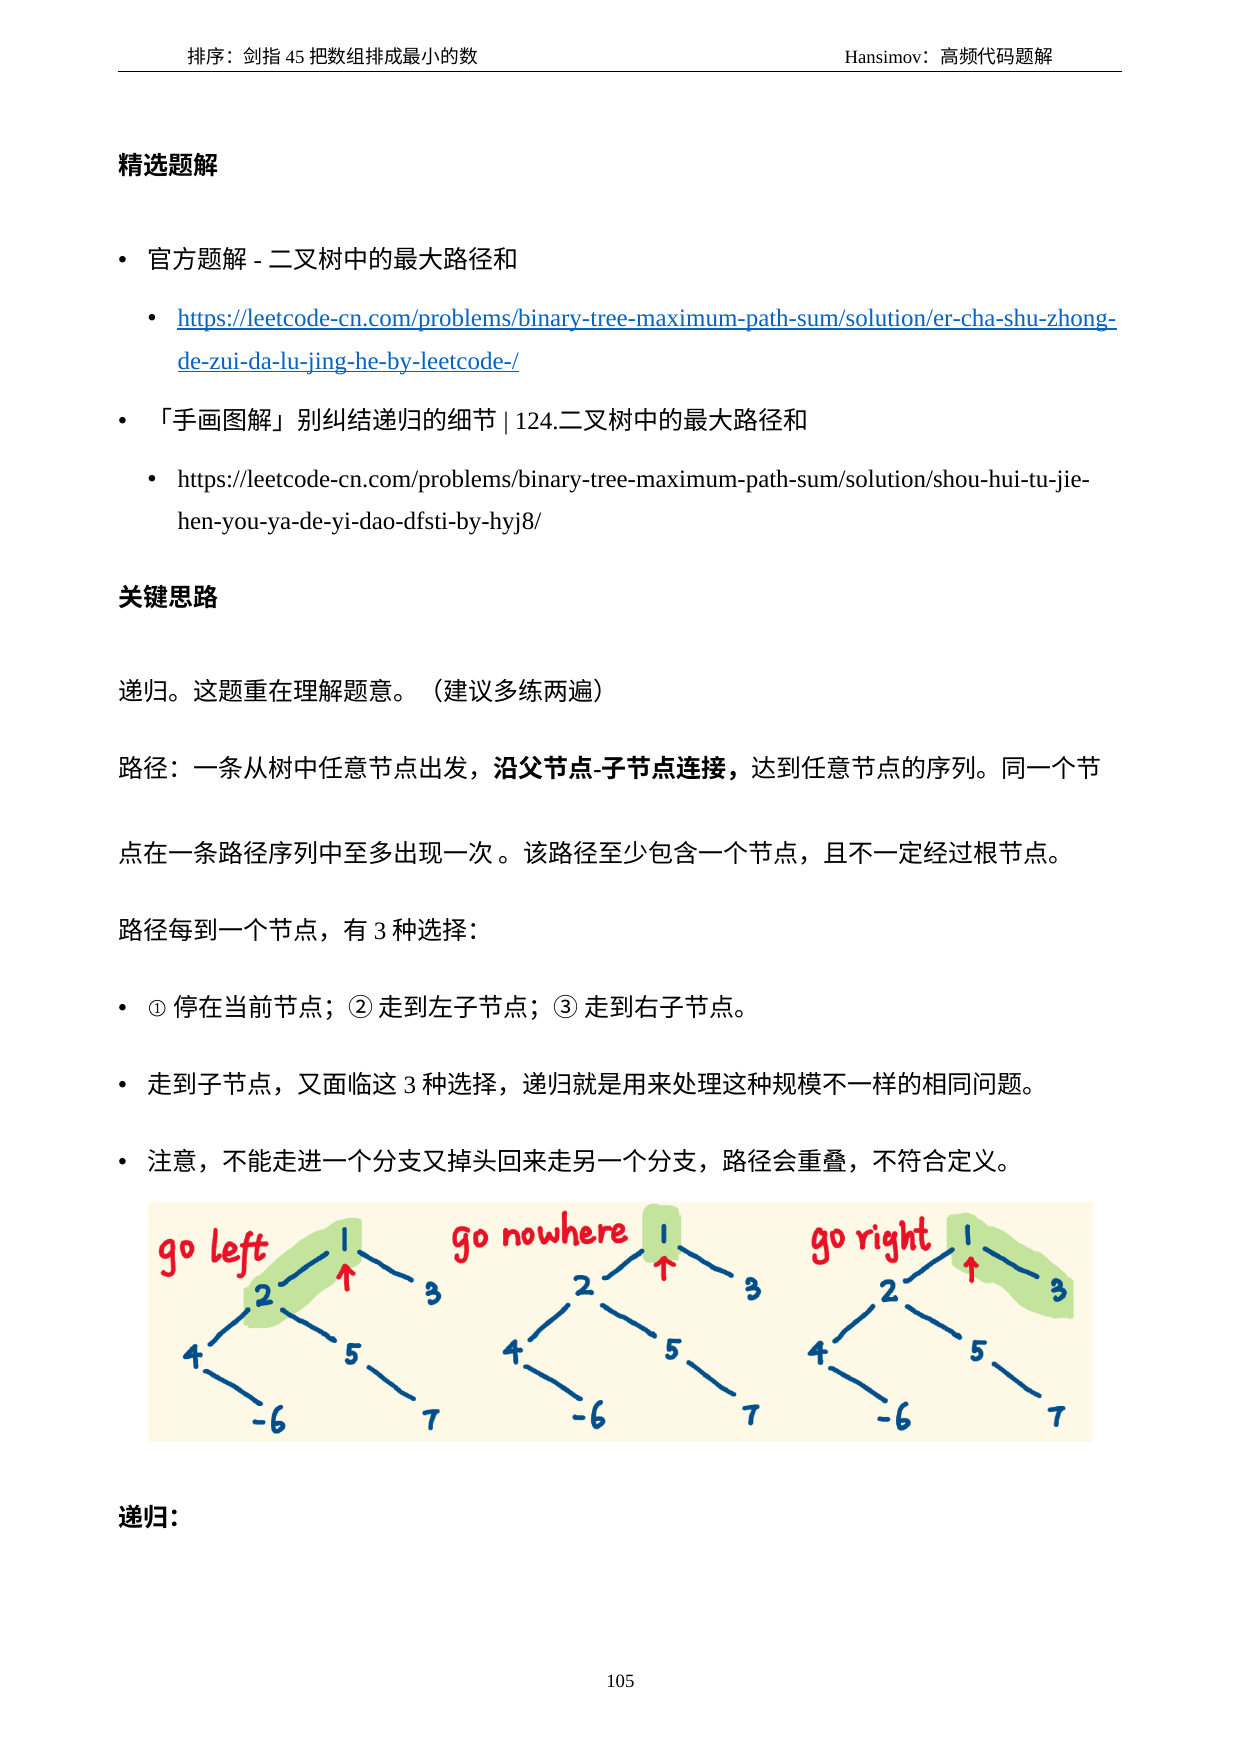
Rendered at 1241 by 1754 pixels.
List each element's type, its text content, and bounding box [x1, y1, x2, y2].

text 路径：一条从树中任意节点出发，沿父节点-子节点连接，达到任意节点的序列。同一个节点在一条路径序列中至多出现一次 。该路径至少包含一个节点，且不一定经过根节点。 [118, 733, 1122, 886]
text 「手画图解」别纠结递归的细节 | 124.二叉树中的最大路径和 [118, 384, 1122, 452]
text https://leetcode-cn.com/problems/binary-tree-maximum-path-sum/solution/shou-hui-tu-jie-hen-you-ya-de-yi-dao-dfsti-by-hyj8/ [148, 461, 1122, 538]
text 递归： [118, 1481, 1122, 1549]
text 路径每到一个节点，有 3 种选择： [118, 895, 1122, 963]
subtitle 关键思路 [118, 562, 1097, 630]
text 走到子节点，又面临这 3 种选择，递归就是用来处理这种规模不一样的相同问题。 [118, 1049, 1122, 1117]
text 官方题解 - 二叉树中的最大路径和 [118, 224, 1122, 292]
text https://leetcode-cn.com/problems/binary-tree-maximum-path-sum/solution/er-cha-shu-zhong-de-zui-da-lu-jing-he-by-leetcode-/ [148, 301, 1122, 377]
text 注意，不能走进一个分支又掉头回来走另一个分支，路径会重叠，不符合定义。 [118, 1126, 1122, 1193]
picture [147, 1202, 1093, 1442]
text 递归。这题重在理解题意。（建议多练两遍） [118, 656, 1122, 724]
subtitle 精选题解 [118, 130, 1097, 198]
text ① 停在当前节点；② 走到左子节点；③ 走到右子节点。 [118, 972, 1122, 1039]
